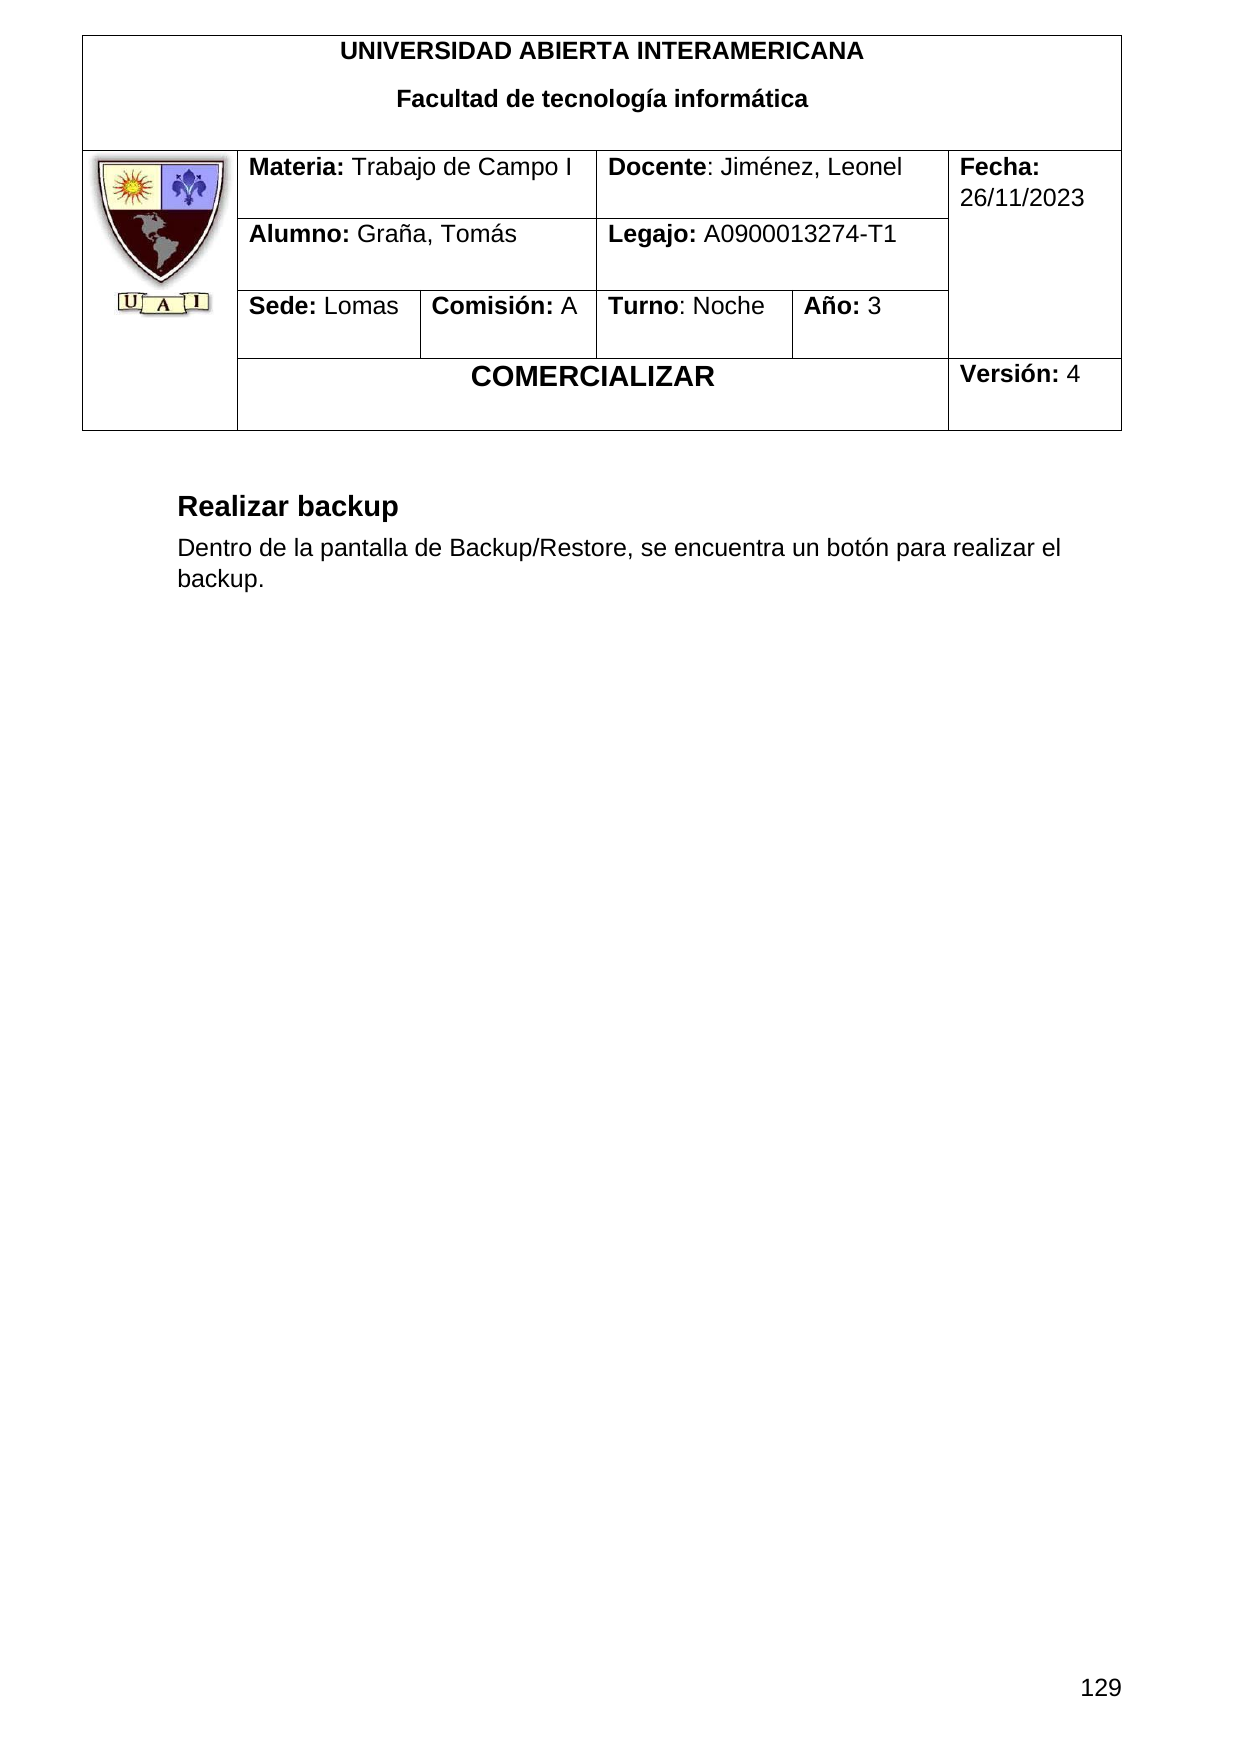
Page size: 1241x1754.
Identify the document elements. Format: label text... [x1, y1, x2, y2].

picture [87, 151, 234, 320]
subtitle Realizar backup [177, 489, 1122, 522]
text Dentro de la pantalla de Backup/Restore, se encuentra un botón para realizar el backup. [177, 533, 1122, 593]
